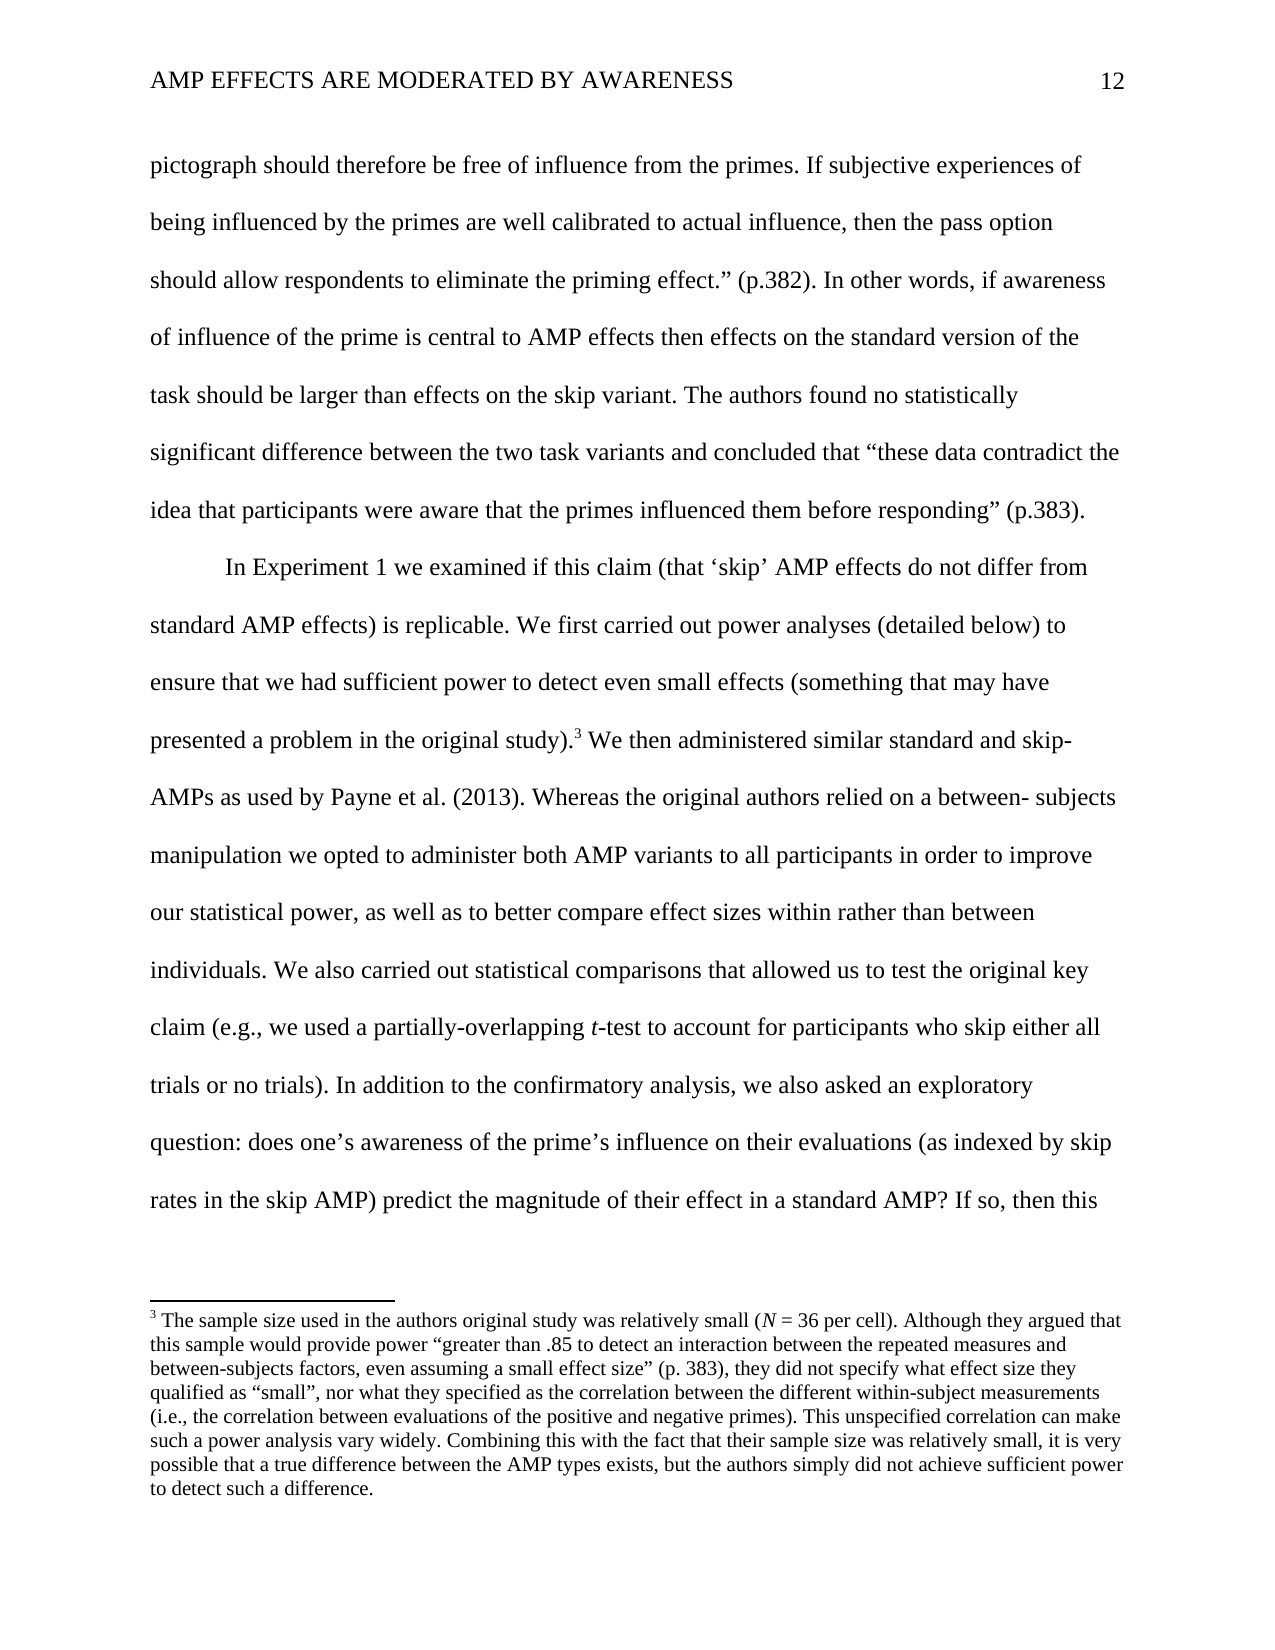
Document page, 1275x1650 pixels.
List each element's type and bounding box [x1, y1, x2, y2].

text [150, 150, 1125, 524]
text [150, 552, 1125, 1214]
